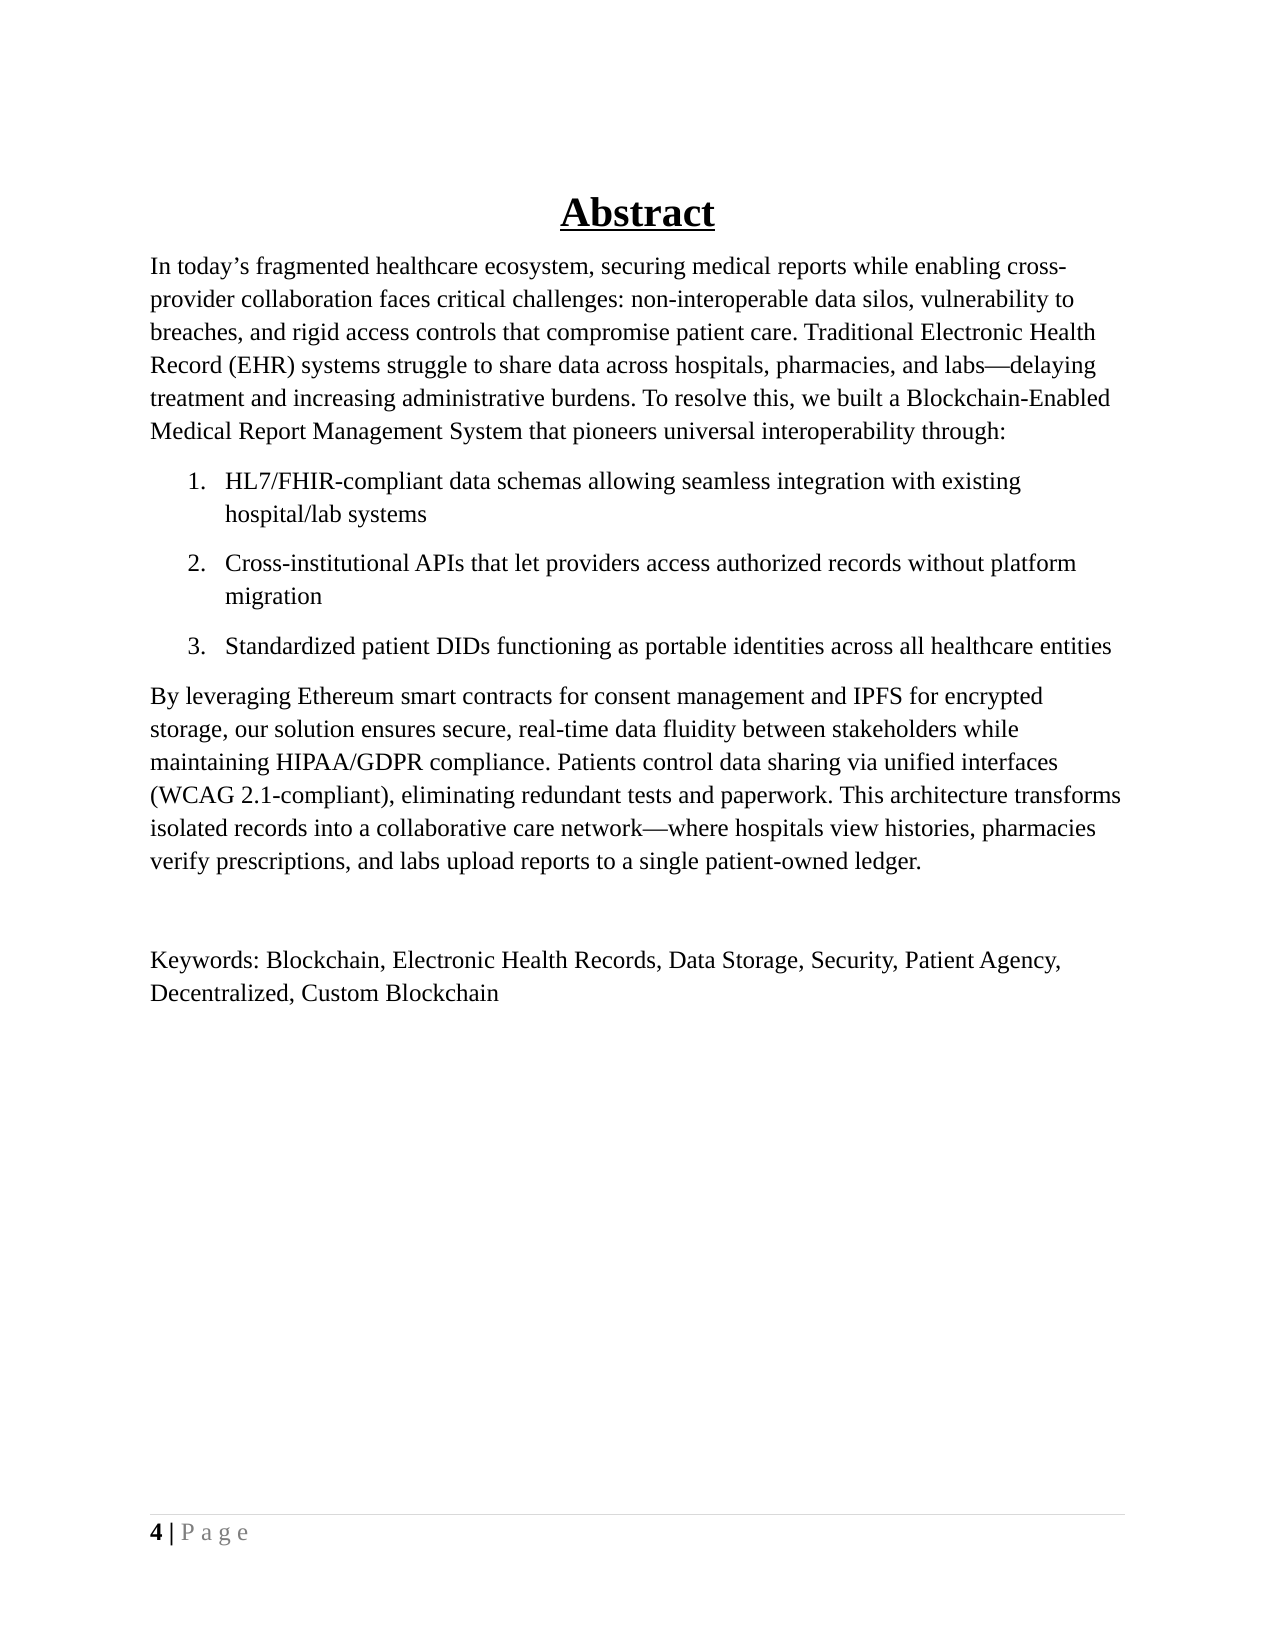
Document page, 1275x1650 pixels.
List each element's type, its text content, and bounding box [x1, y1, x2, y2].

text In today’s fragmented healthcare ecosystem, securing medical reports while enabling cross-provider collaboration faces critical challenges: non-interoperable data silos, vulnerability to breaches, and rigid access controls that compromise patient care. Traditional Electronic Health Record (EHR) systems struggle to share data across hospitals, pharmacies, and labs—delaying treatment and increasing administrative burdens. To resolve this, we built a Blockchain-Enabled Medical Report Management System that pioneers universal interoperability through: [150, 251, 1125, 445]
list HL7/FHIR-compliant data schemas allowing seamless integration with existing hospital/lab systems [187, 466, 1125, 527]
subtitle Abstract [150, 187, 1125, 235]
list Standardized patient DIDs functioning as portable identities across all healthcare entities [187, 631, 1125, 660]
list Cross-institutional APIs that let providers access authorized records without platform migration [187, 548, 1125, 610]
text Keywords: Blockchain, Electronic Health Records, Data Storage, Security, Patient Agency, Decentralized, Custom Blockchain [150, 945, 1125, 1007]
text By leveraging Ethereum smart contracts for consent management and IPFS for encrypted storage, our solution ensures secure, real-time data fluidity between stakeholders while maintaining HIPAA/GDPR compliance. Patients control data sharing via unified interfaces (WCAG 2.1-compliant), eliminating redundant tests and paperwork. This architecture transforms isolated records into a collaborative care network—where hospitals view histories, pharmacies verify prescriptions, and labs upload reports to a single patient-owned ledger. [150, 681, 1125, 875]
